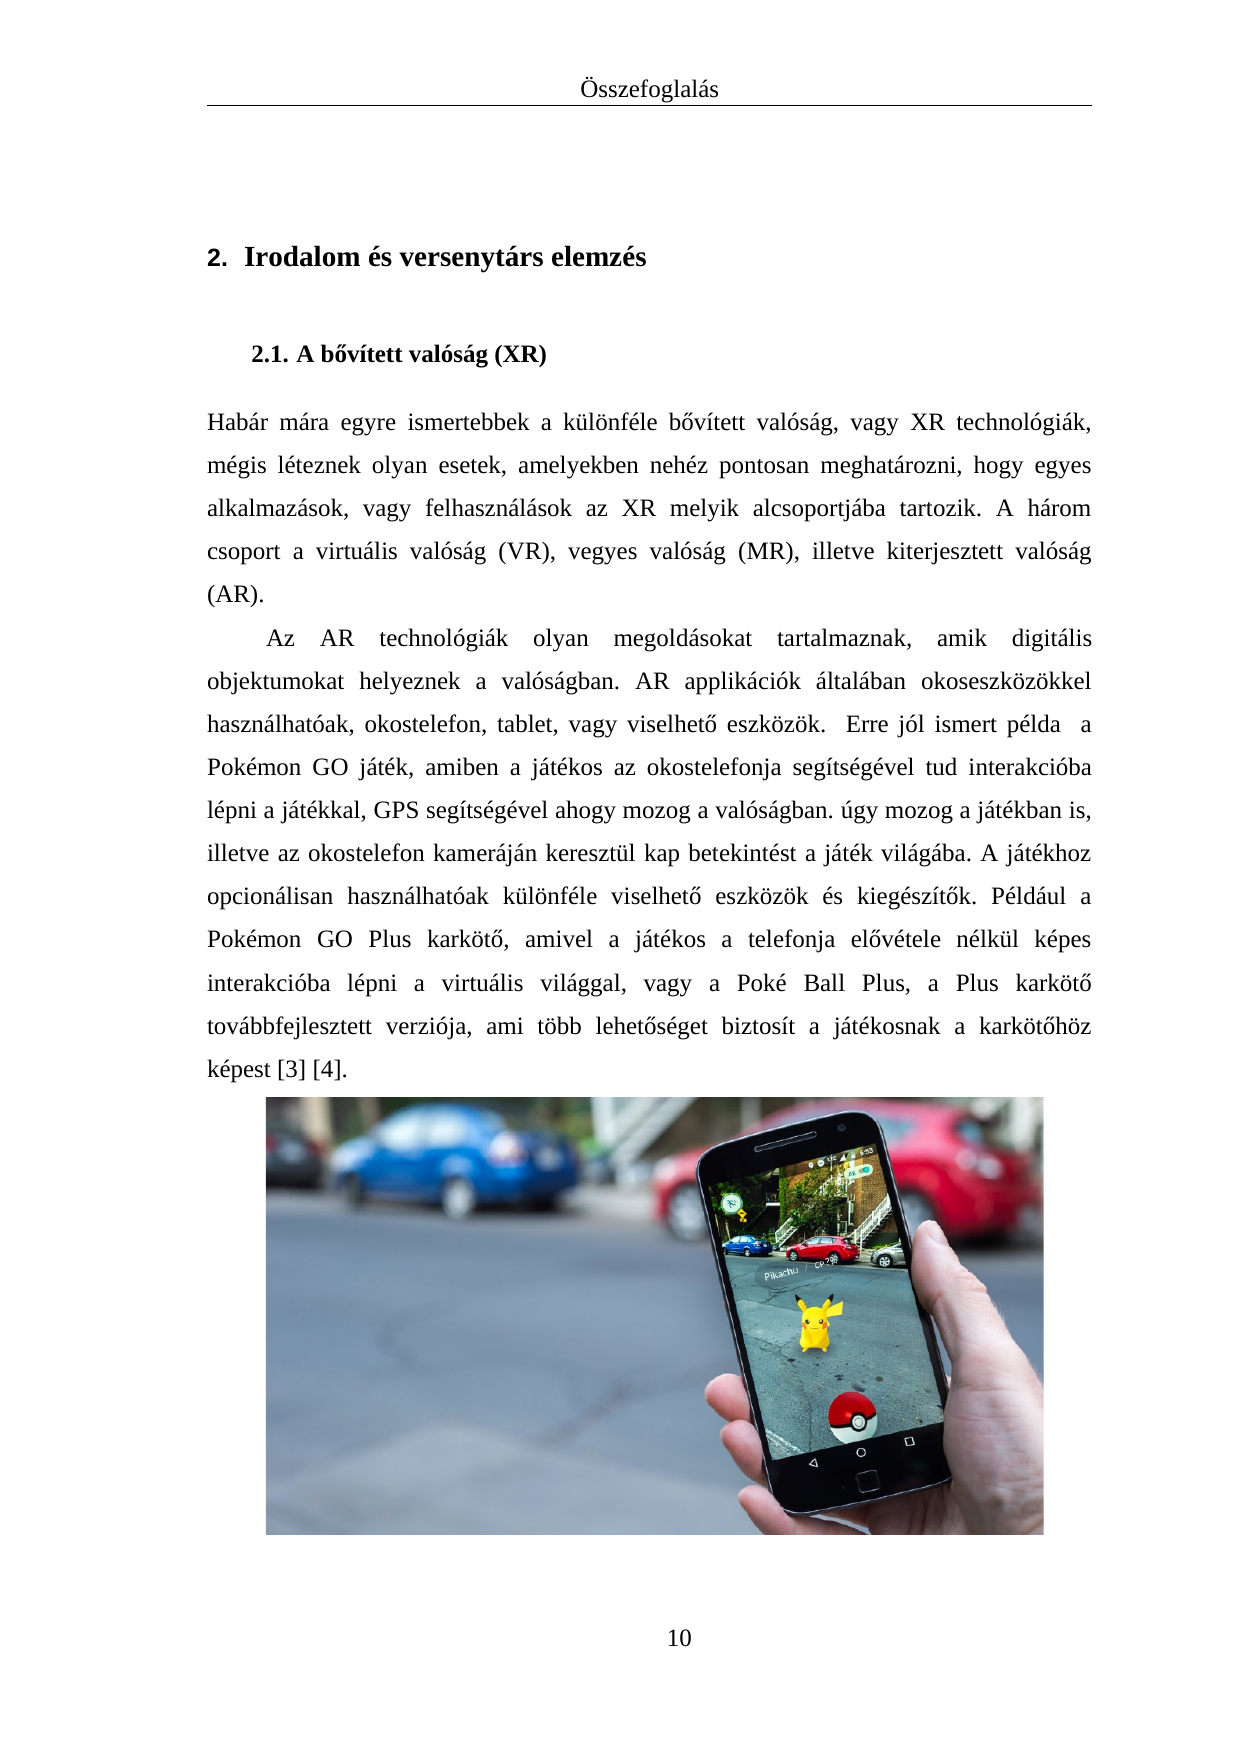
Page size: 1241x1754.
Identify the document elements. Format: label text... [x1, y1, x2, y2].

subtitle Irodalom és versenytárs elemzés [207, 239, 1092, 272]
picture [265, 1097, 1044, 1535]
text Habár mára egyre ismertebbek a különféle bővített valóság, vagy XR technológiák, mégis léteznek olyan esetek, amelyekben nehéz pontosan meghatározni, hogy egyes alkalmazások, vagy felhasználások az XR melyik alcsoportjába tartozik. A három csoport a virtuális valóság (VR), vegyes valóság (MR), illetve kiterjesztett valóság (AR). [207, 407, 1092, 608]
text Az AR technológiák olyan megoldásokat tartalmaznak, amik digitális objektumokat helyeznek a valóságban. AR applikációk általában okoseszközökkel használhatóak, okostelefon, tablet, vagy viselhető eszközök. Erre jól ismert példa a Pokémon GO játék, amiben a játékos az okostelefonja segítségével tud interakcióba lépni a játékkal, GPS segítségével ahogy mozog a valóságban. úgy mozog a játékban is, illetve az okostelefon kameráján keresztül kap betekintést a játék világába. A játékhoz opcionálisan használhatóak különféle viselhető eszközök és kiegészítők. Például a Pokémon GO Plus karkötő, amivel a játékos a telefonja elővétele nélkül képes interakcióba lépni a virtuális világgal, vagy a Poké Ball Plus, a Plus karkötő továbbfejlesztett verziója, ami több lehetőséget biztosít a játékosnak a karkötőhöz képest . [207, 623, 1092, 1083]
subtitle A bővített valóság (XR) [251, 339, 1092, 368]
